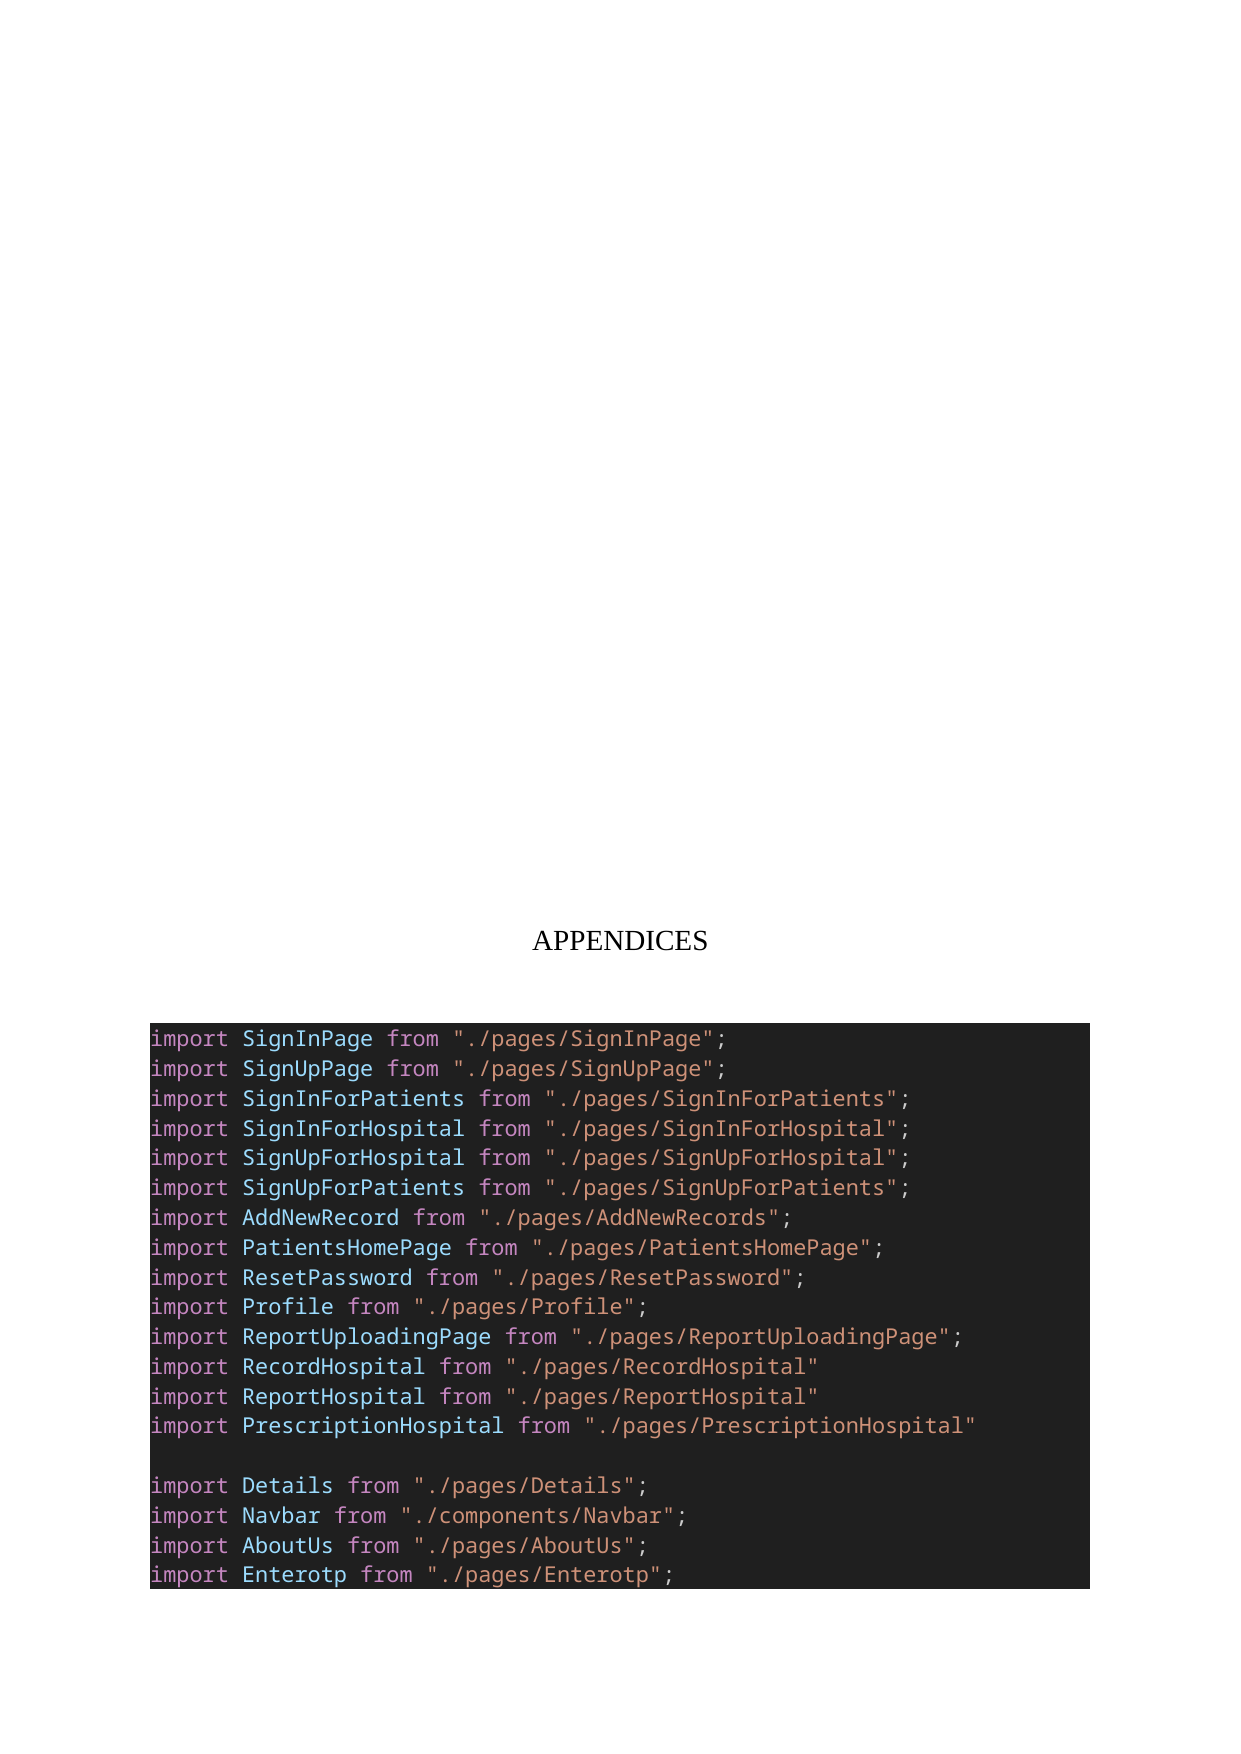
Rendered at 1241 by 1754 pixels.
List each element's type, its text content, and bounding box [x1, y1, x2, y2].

text import ReportHospital from "./pages/ReportHospital" [150, 1381, 1090, 1411]
text import SignUpForHospital from "./pages/SignUpForHospital"; [150, 1142, 1090, 1172]
text import SignInForHospital from "./pages/SignInForHospital"; [150, 1113, 1090, 1142]
text import ResetPassword from "./pages/ResetPassword"; [150, 1262, 1090, 1291]
text import Navbar from "./components/Navbar"; [150, 1500, 1090, 1530]
text import Enterotp from "./pages/Enterotp"; [150, 1559, 1090, 1589]
text import SignUpPage from "./pages/SignUpPage"; [150, 1053, 1090, 1083]
text import Profile from "./pages/Profile"; [150, 1291, 1090, 1321]
text import SignUpForPatients from "./pages/SignUpForPatients"; [150, 1172, 1090, 1202]
text APPENDICES [150, 923, 1090, 956]
text import RecordHospital from "./pages/RecordHospital" [150, 1351, 1090, 1381]
text import PatientsHomePage from "./pages/PatientsHomePage"; [150, 1232, 1090, 1262]
text import Details from "./pages/Details"; [150, 1470, 1090, 1500]
text import PrescriptionHospital from "./pages/PrescriptionHospital" [150, 1411, 1090, 1440]
text import SignInForPatients from "./pages/SignInForPatients"; [150, 1083, 1090, 1113]
text import ReportUploadingPage from "./pages/ReportUploadingPage"; [150, 1321, 1090, 1351]
text import SignInPage from "./pages/SignInPage"; [150, 1023, 1090, 1053]
text import AboutUs from "./pages/AboutUs"; [150, 1530, 1090, 1559]
text import AddNewRecord from "./pages/AddNewRecords"; [150, 1202, 1090, 1232]
